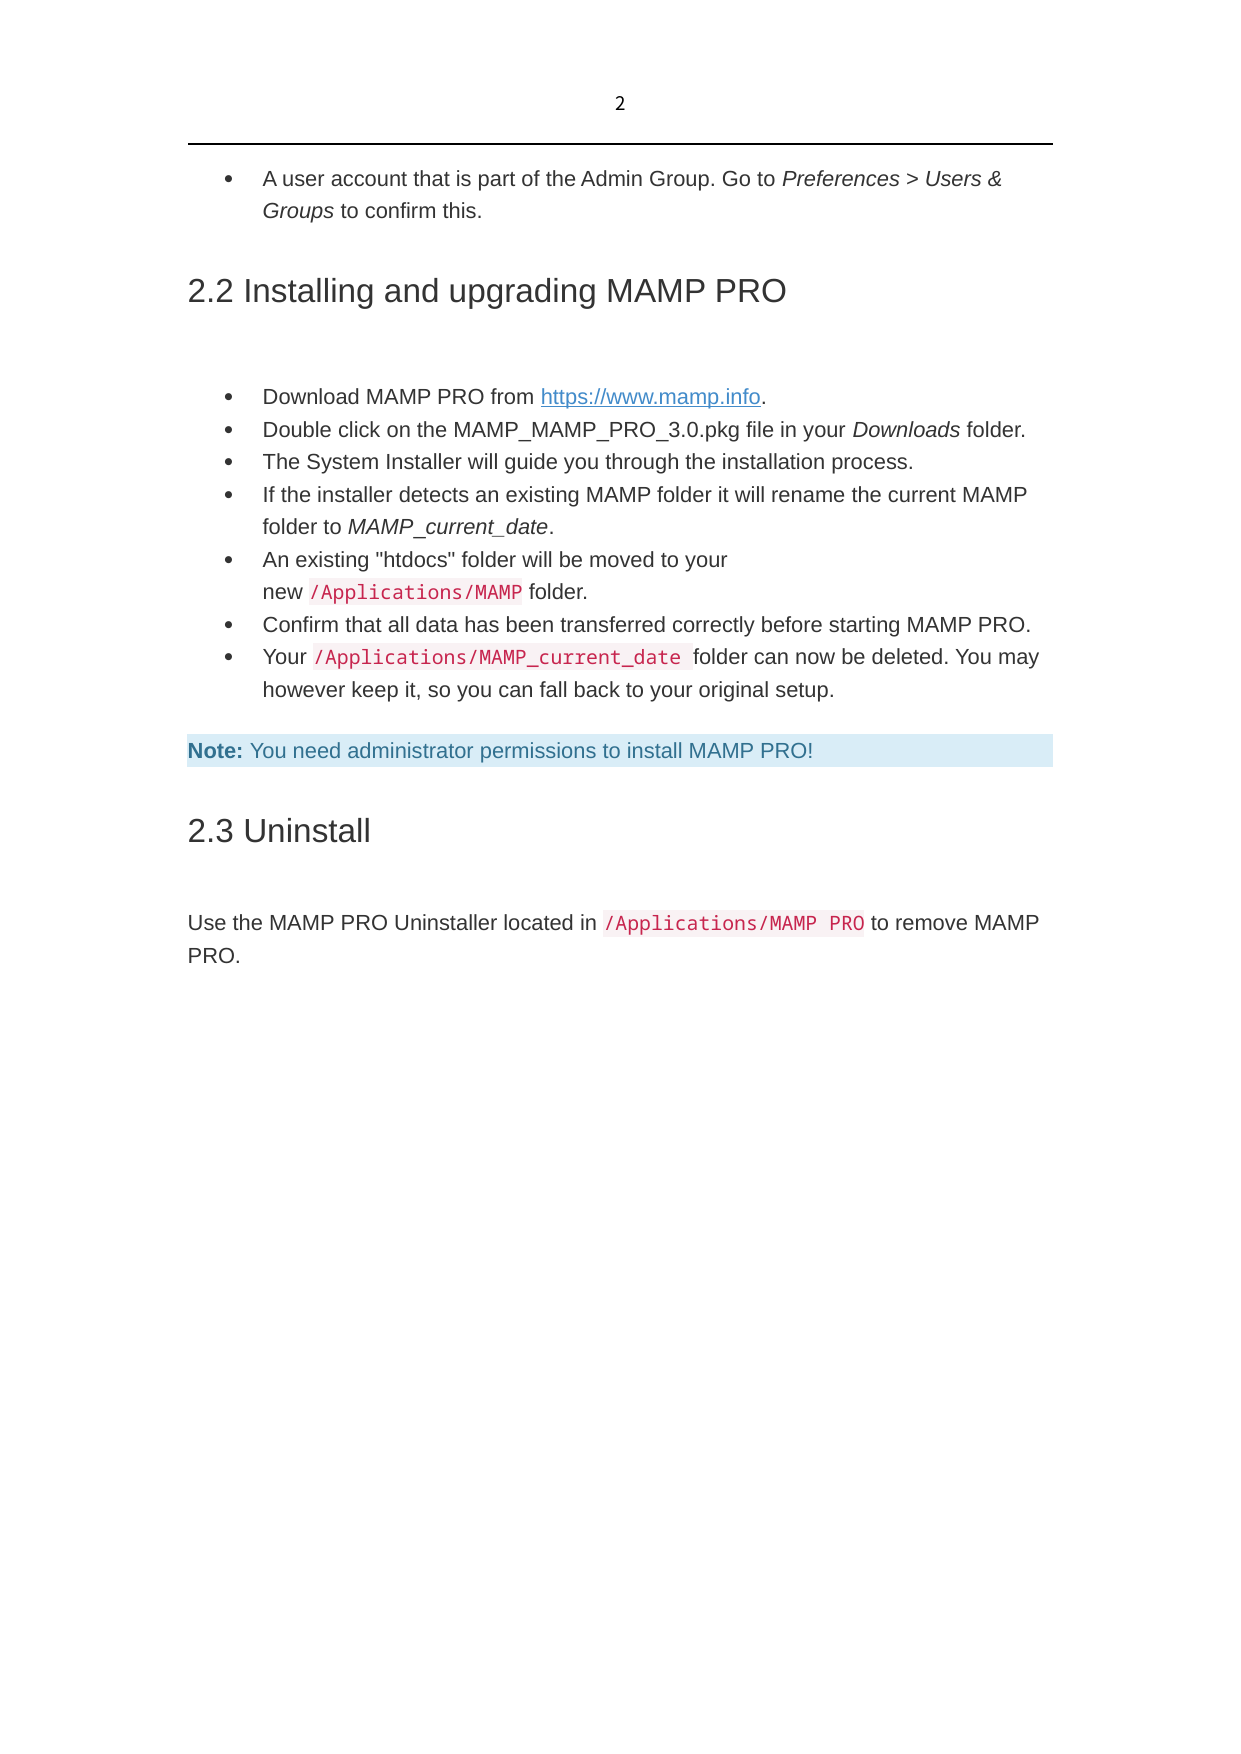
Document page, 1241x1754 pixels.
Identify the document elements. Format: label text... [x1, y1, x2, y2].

text Note: You need administrator permissions to install MAMP PRO! [187, 734, 1053, 767]
list An existing "htdocs" folder will be moved to your new /Applications/MAMP folder. [225, 543, 1053, 608]
subtitle 2.2 Installing and upgrading MAMP PRO [187, 258, 1053, 323]
list Your /Applications/MAMP_current_date folder can now be deleted. You may however keep it, so you can fall back to your original setup. [225, 640, 1053, 705]
list Double click on the MAMP_MAMP_PRO_3.0.pkg file in your Downloads folder. [225, 413, 1053, 445]
list Confirm that all data has been transferred correctly before starting MAMP PRO. [225, 608, 1053, 640]
list A user account that is part of the Admin Group. Go to Preferences > Users & Groups to confirm this. [225, 162, 1053, 227]
list The System Installer will guide you through the installation process. [225, 445, 1053, 478]
text Use the MAMP PRO Uninstaller located in /Applications/MAMP PRO to remove MAMP PRO. [187, 907, 1053, 972]
list Download MAMP PRO from https://www.mamp.info. [225, 380, 1053, 413]
list If the installer detects an existing MAMP folder it will rename the current MAMP folder to MAMP_current_date. [225, 478, 1053, 543]
subtitle 2.3 Uninstall [187, 798, 1053, 863]
